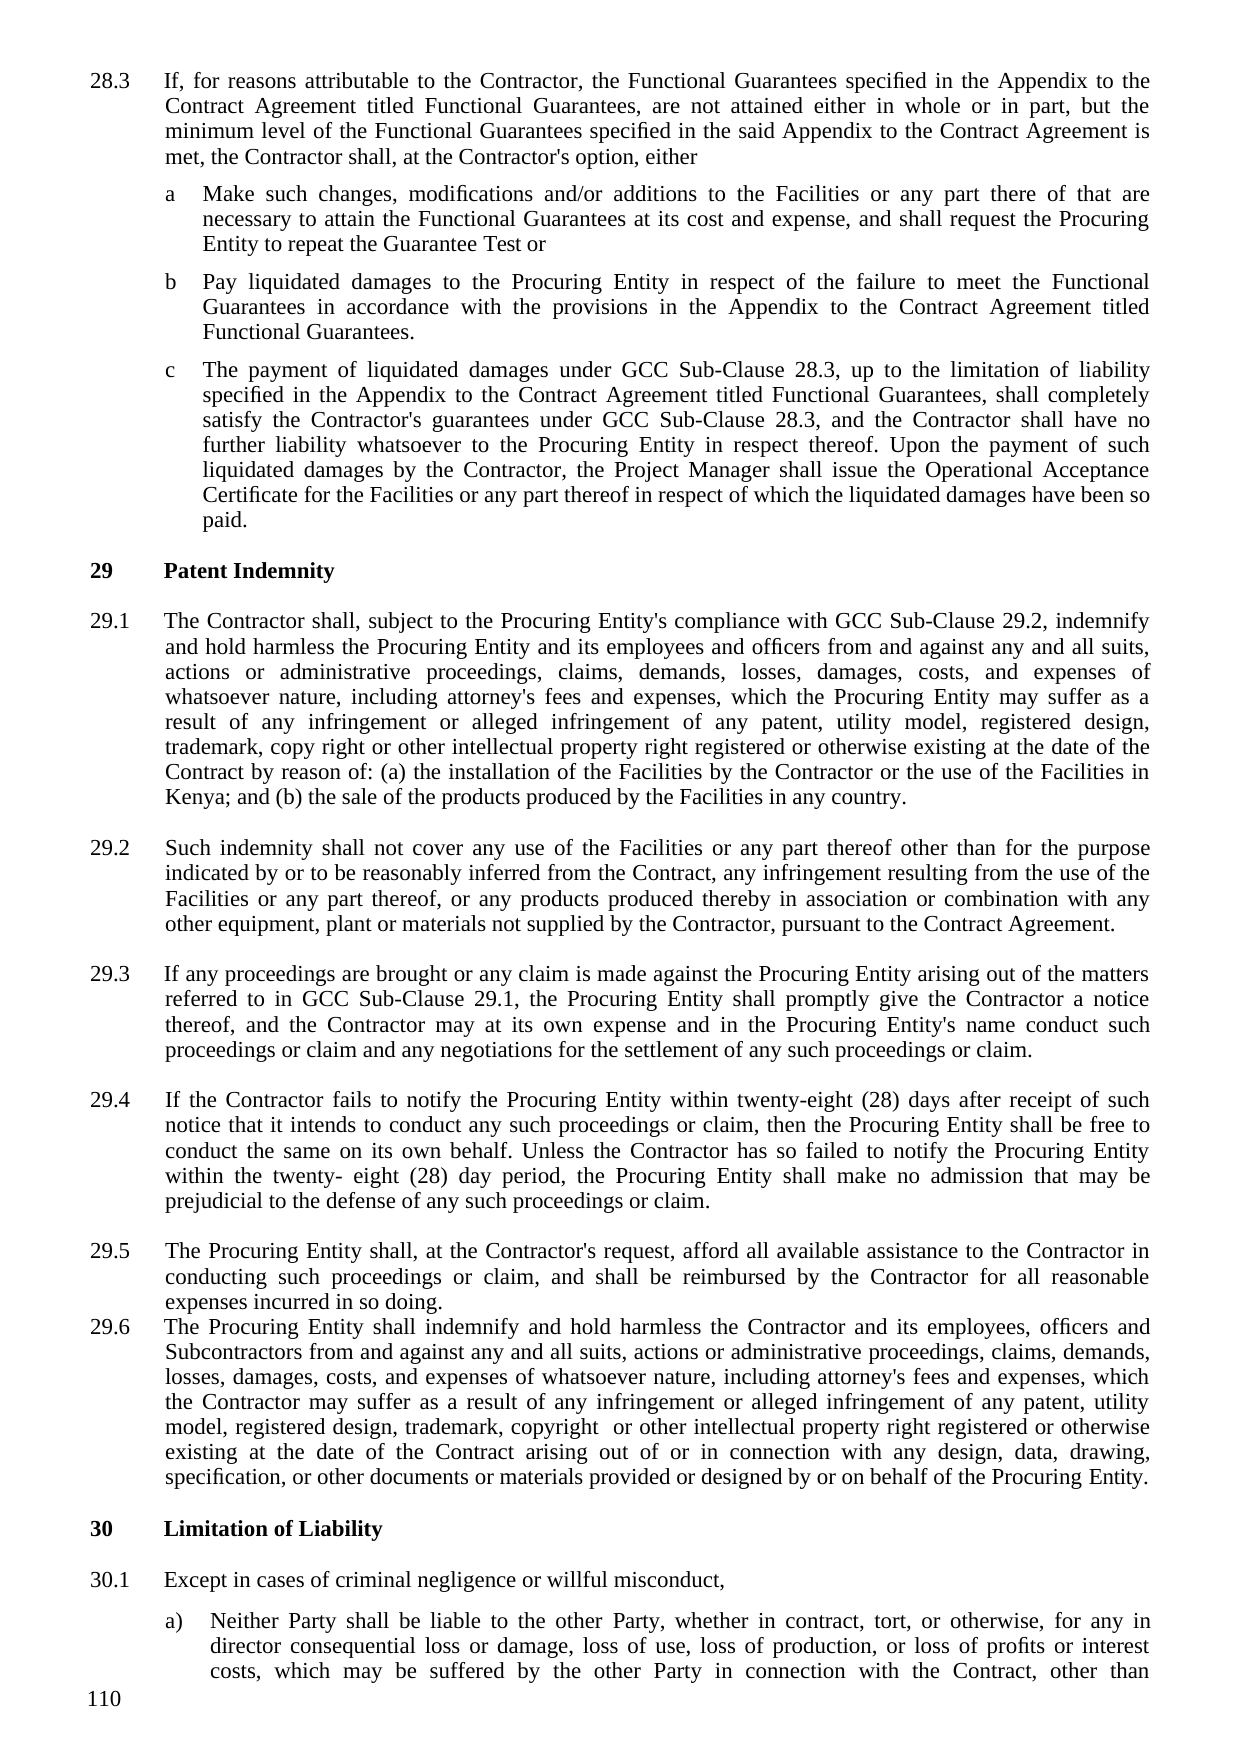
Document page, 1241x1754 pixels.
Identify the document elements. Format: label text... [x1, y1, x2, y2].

list Except in cases of criminal negligence or willful misconduct, [90, 1566, 1186, 1592]
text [165, 1609, 1152, 1684]
list Make such changes, modiﬁcations and/or additions to the Facilities or any part there of that are necessary to attain the Functional Guarantees at its cost and expense, and shall request the Procuring Entity to repeat the Guarantee Test or [165, 182, 1152, 257]
list If, for reasons attributable to the Contractor, the Functional Guarantees speciﬁed in the Appendix to the Contract Agreement titled Functional Guarantees, are not attained either in whole or in part, but the minimum level of the Functional Guarantees speciﬁed in the said Appendix to the Contract Agreement is met, the Contractor shall, at the Contractor's option, either [90, 69, 1152, 169]
text 29.4 If the Contractor fails to notify the Procuring Entity within twenty-eight (28) days after receipt of such notice that it intends to conduct any such proceedings or claim, then the Procuring Entity shall be free to conduct the same on its own behalf. Unless the Contractor has so failed to notify the Procuring Entity within the twenty- eight (28) day period, the Procuring Entity shall make no admission that may be prejudicial to the defense of any such proceedings or claim. [90, 1088, 1152, 1213]
subtitle Patent Indemnity [90, 557, 1186, 584]
subtitle Limitation of Liability [90, 1515, 1186, 1541]
list Pay liquidated damages to the Procuring Entity in respect of the failure to meet the Functional Guarantees in accordance with the provisions in the Appendix to the Contract Agreement titled Functional Guarantees. [165, 269, 1152, 344]
list If any proceedings are brought or any claim is made against the Procuring Entity arising out of the matters referred to in GCC Sub-Clause 29.1, the Procuring Entity shall promptly give the Contractor a notice thereof, and the Contractor may at its own expense and in the Procuring Entity's name conduct such proceedings or claim and any negotiations for the settlement of any such proceedings or claim. [90, 962, 1152, 1062]
text 29.2 Such indemnity shall not cover any use of the Facilities or any part thereof other than for the purpose indicated by or to be reasonably inferred from the Contract, any infringement resulting from the use of the Facilities or any part thereof, or any products produced thereby in association or combination with any other equipment, plant or materials not supplied by the Contractor, pursuant to the Contract Agreement. [90, 836, 1152, 936]
list The payment of liquidated damages under GCC Sub-Clause 28.3, up to the limitation of liability speciﬁed in the Appendix to the Contract Agreement titled Functional Guarantees, shall completely satisfy the Contractor's guarantees under GCC Sub-Clause 28.3, and the Contractor shall have no further liability whatsoever to the Procuring Entity in respect thereof. Upon the payment of such liquidated damages by the Contractor, the Project Manager shall issue the Operational Acceptance Certiﬁcate for the Facilities or any part thereof in respect of which the liquidated damages have been so paid. [165, 357, 1152, 533]
text 29.1 The Contractor shall, subject to the Procuring Entity's compliance with GCC Sub-Clause 29.2, indemnify and hold harmless the Procuring Entity and its employees and ofﬁcers from and against any and all suits, actions or administrative proceedings, claims, demands, losses, damages, costs, and expenses of whatsoever nature, including attorney's fees and expenses, which the Procuring Entity may suffer as a result of any infringement or alleged infringement of any patent, utility model, registered design, trademark, copy right or other intellectual property right registered or otherwise existing at the date of the Contract by reason of: (a) the installation of the Facilities by the Contractor or the use of the Facilities in Kenya; and (b) the sale of the products produced by the Facilities in any country. [90, 609, 1152, 810]
list The Procuring Entity shall indemnify and hold harmless the Contractor and its employees, ofﬁcers and Subcontractors from and against any and all suits, actions or administrative proceedings, claims, demands, losses, damages, costs, and expenses of whatsoever nature, including attorney's fees and expenses, which the Contractor may suffer as a result of any infringement or alleged infringement of any patent, utility model, registered design, trademark, copyright or other intellectual property right registered or otherwise existing at the date of the Contract arising out of or in connection with any design, data, drawing, speciﬁcation, or other documents or materials provided or designed by or on behalf of the Procuring Entity. [90, 1314, 1152, 1490]
text 29.5 The Procuring Entity shall, at the Contractor's request, afford all available assistance to the Contractor in conducting such proceedings or claim, and shall be reimbursed by the Contractor for all reasonable expenses incurred in so doing. [90, 1239, 1152, 1314]
